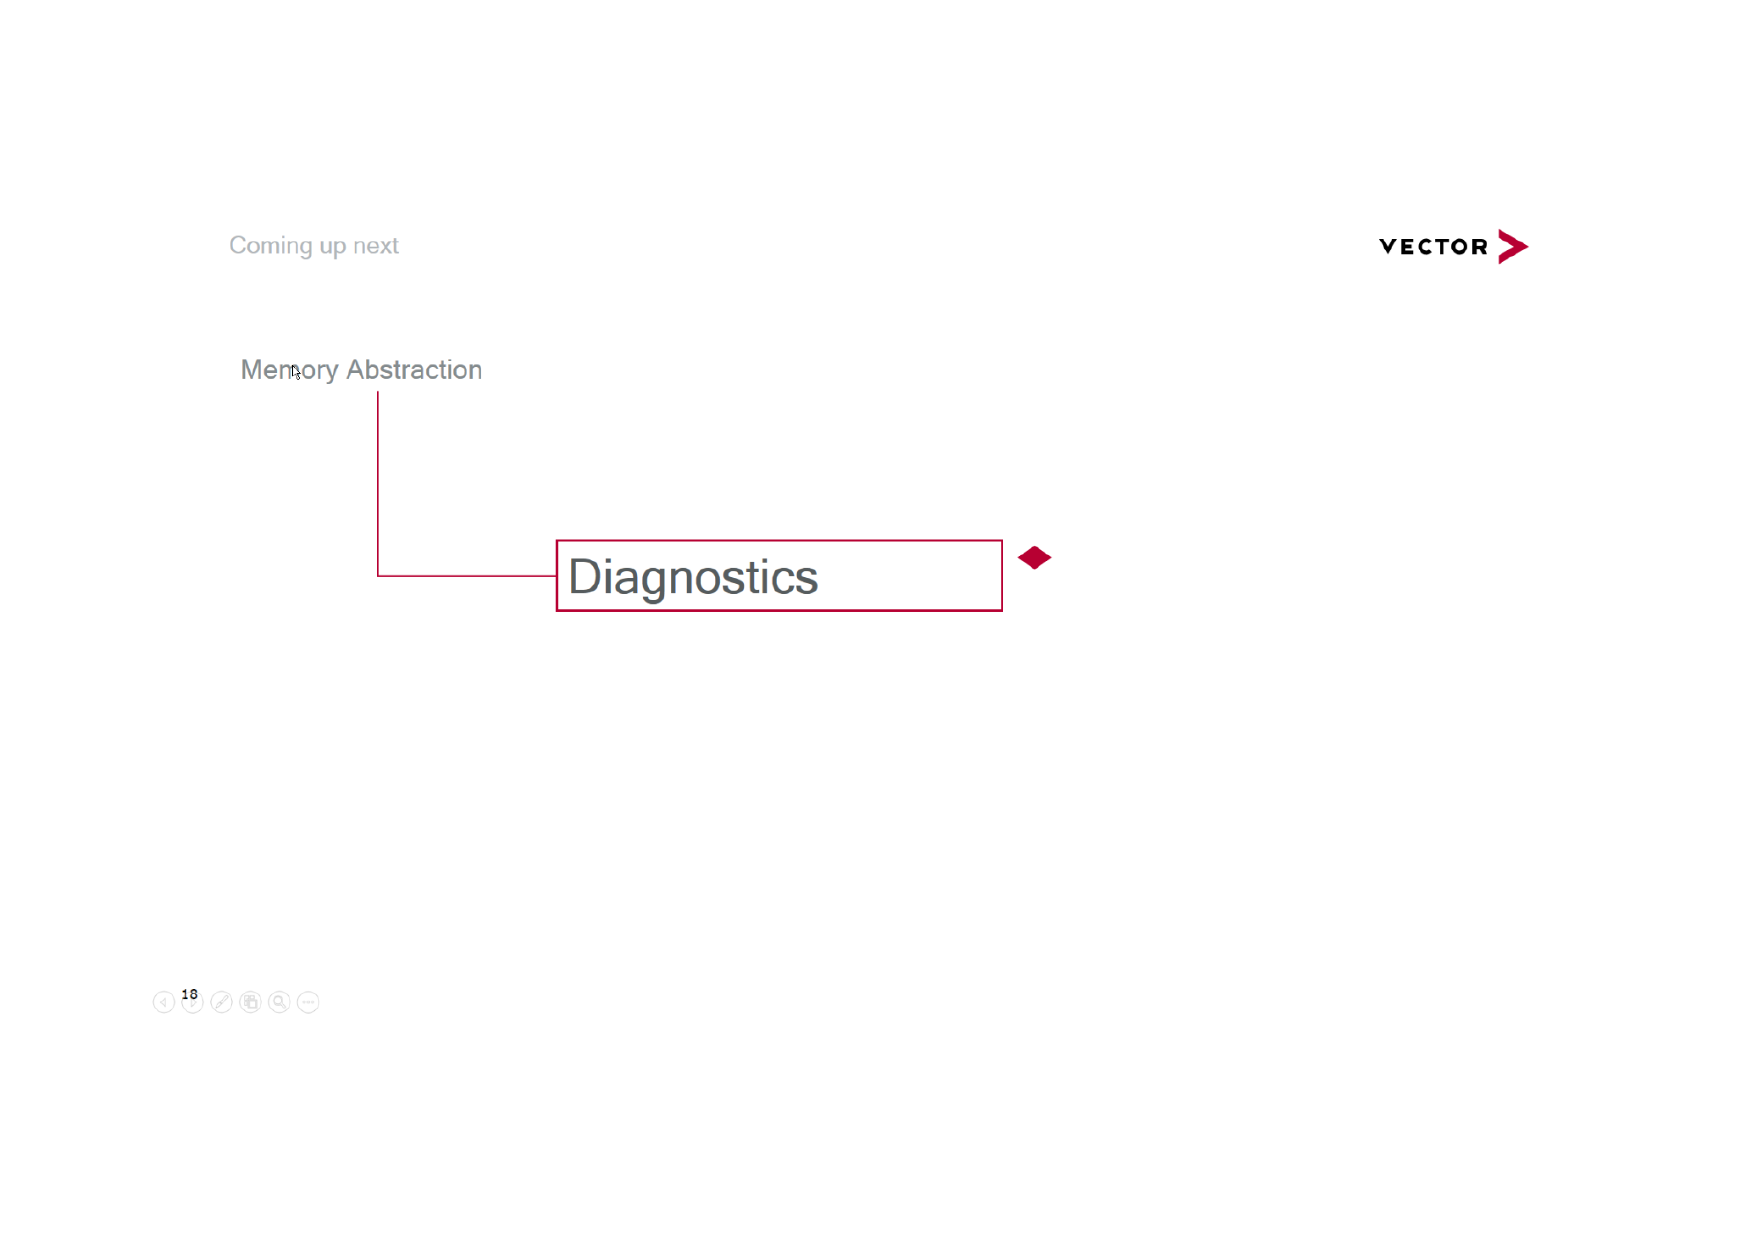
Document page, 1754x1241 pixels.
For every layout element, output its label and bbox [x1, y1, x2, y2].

picture [150, 197, 1604, 1016]
